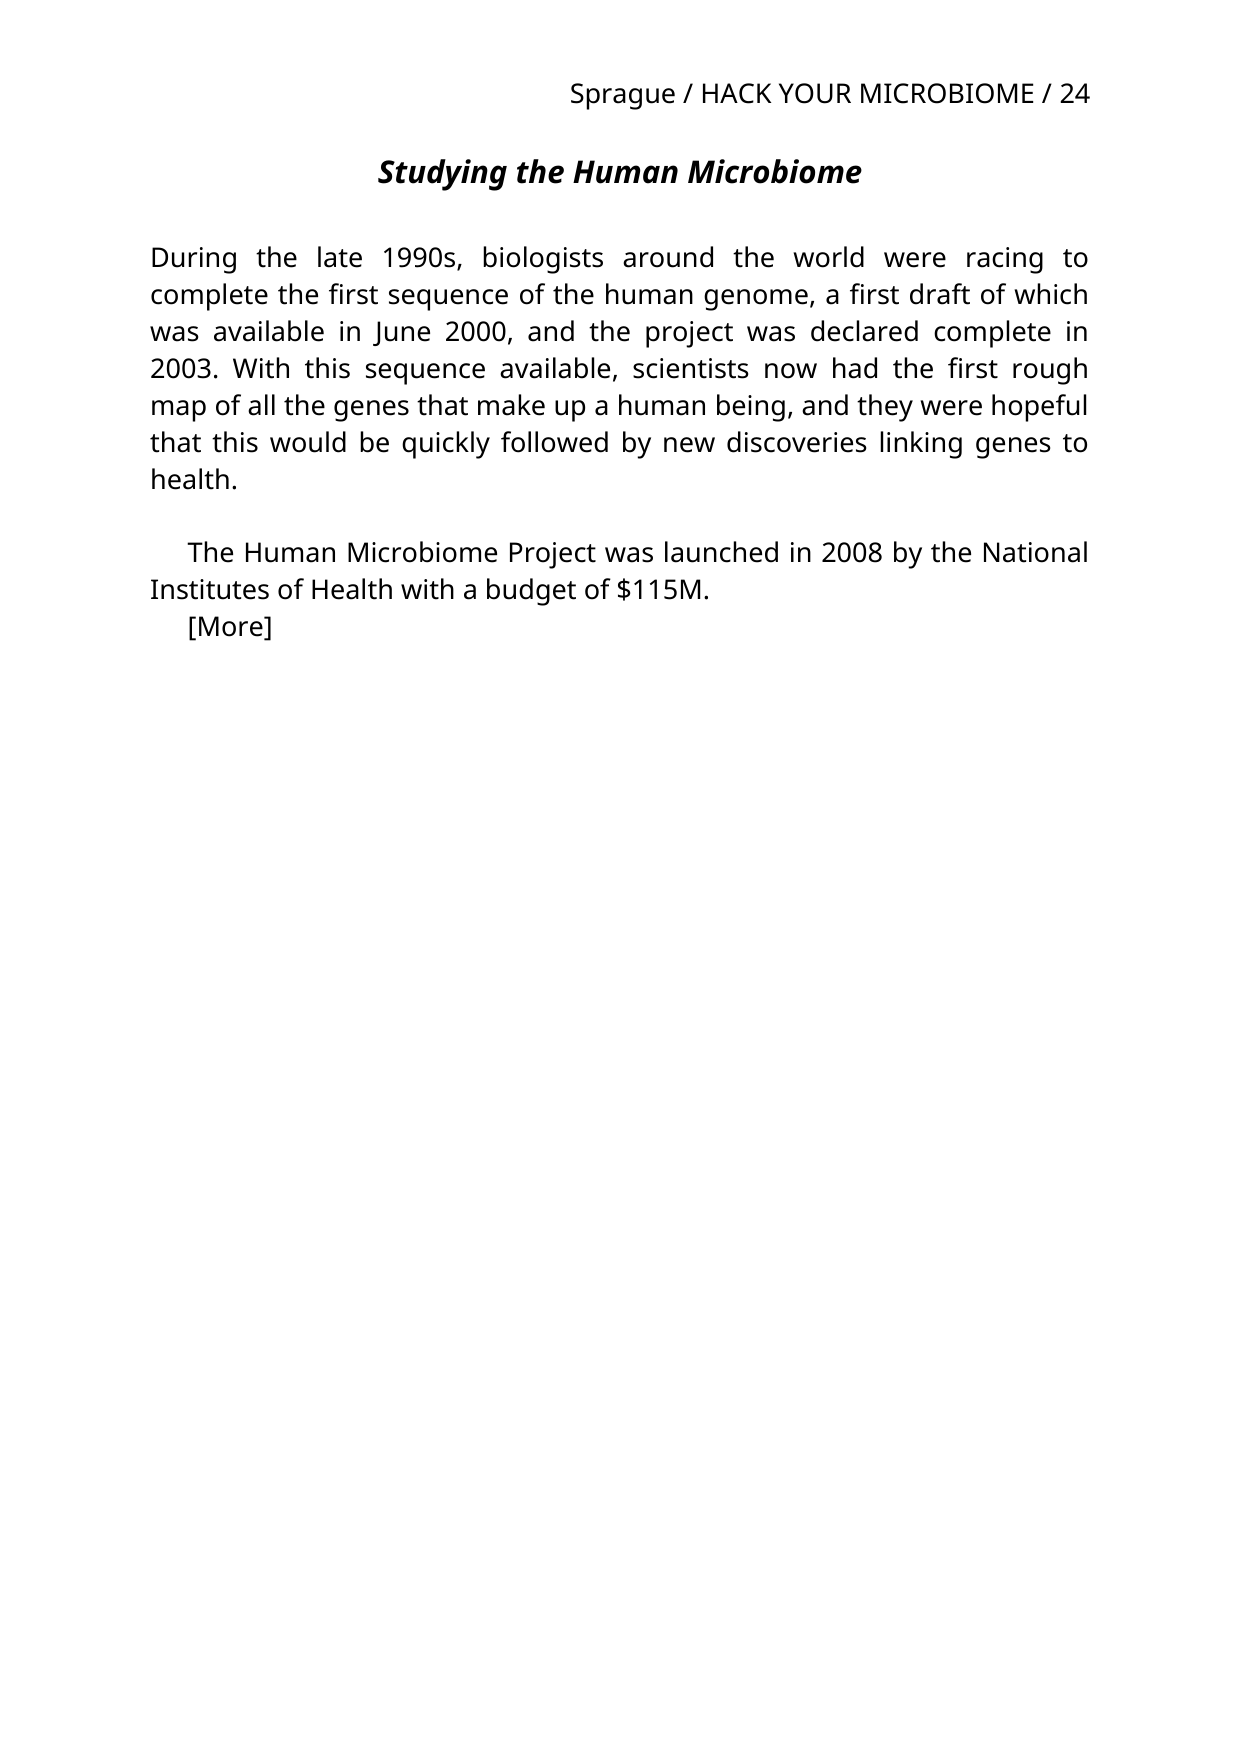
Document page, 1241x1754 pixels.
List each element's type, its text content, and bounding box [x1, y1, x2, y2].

text During the late 1990s, biologists around the world were racing to complete the first sequence of the human genome, a first draft of which was available in June 2000, and the project was declared complete in 2003. With this sequence available, scientists now had the first rough map of all the genes that make up a human being, and they were hopeful that this would be quickly followed by new discoveries linking genes to health. [150, 239, 1090, 497]
text [More] [150, 608, 1090, 644]
text Studying the Human Microbiome [150, 150, 1090, 193]
text The Human Microbiome Project was launched in 2008 by the National Institutes of Health with a budget of $115M. [150, 534, 1090, 608]
